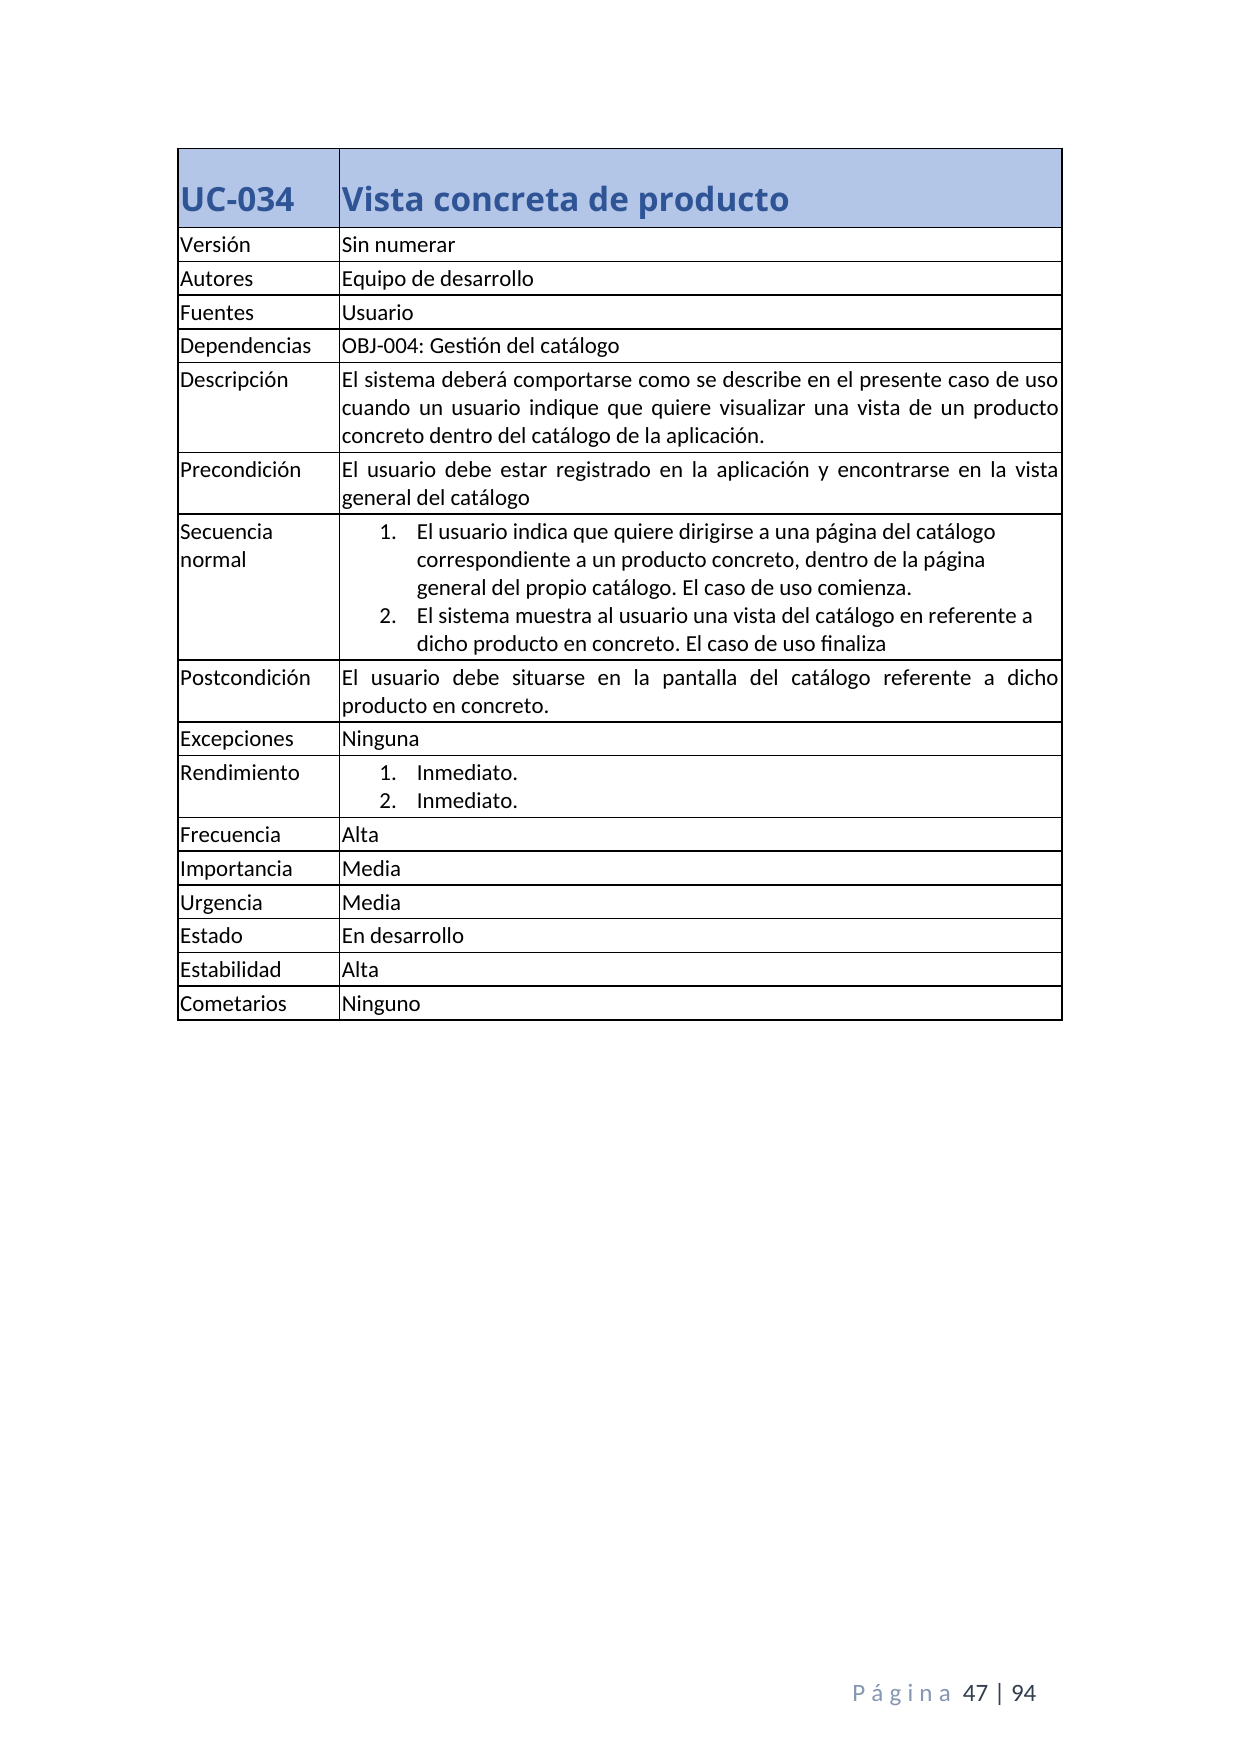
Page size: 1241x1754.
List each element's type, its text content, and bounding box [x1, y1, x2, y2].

table_cell Cometarios [179, 987, 339, 1019]
table_cell El usuario debe estar registrado en la aplicación y encontrarse en la vista general del catálogo [340, 453, 1061, 513]
table_cell OBJ-004: Gestión del catálogo [340, 330, 1061, 362]
table_cell Postcondición [179, 661, 339, 721]
table_cell Urgencia [179, 886, 339, 918]
table_cell Fuentes [179, 296, 339, 328]
table_cell Ninguno [340, 987, 1061, 1019]
table_cell Alta [340, 953, 1061, 985]
table_cell El usuario debe situarse en la pantalla del catálogo referente a dicho producto en concreto. [340, 661, 1061, 721]
table_cell Alta [340, 818, 1061, 850]
table_cell Precondición [179, 453, 339, 513]
table_cell Media [340, 852, 1061, 884]
table_cell Usuario [340, 296, 1061, 328]
table_cell El sistema deberá comportarse como se describe en el presente caso de uso cuando un usuario indique que quiere visualizar una vista de un producto concreto dentro del catálogo de la aplicación. [340, 363, 1061, 452]
table_cell Excepciones [179, 723, 339, 755]
table_cell Estabilidad [179, 953, 339, 985]
table_cell Sin numerar [340, 228, 1061, 261]
table_cell Versión [179, 228, 339, 261]
table_cell Estado [179, 919, 339, 951]
table_cell Frecuencia [179, 818, 339, 850]
table_cell Media [340, 886, 1061, 918]
table_cell Rendimiento [179, 756, 339, 816]
table_cell Equipo de desarrollo [340, 262, 1061, 294]
table_header UC-034 [179, 149, 339, 227]
table_cell En desarrollo [340, 919, 1061, 951]
table_cell Ninguna [340, 723, 1061, 755]
table_cell Inmediato. Inmediato. [340, 756, 1061, 816]
table_cell Descripción [179, 363, 339, 452]
table_cell Importancia [179, 852, 339, 884]
table_cell El usuario indica que quiere dirigirse a una página del catálogo correspondiente a un producto concreto, dentro de la página general del propio catálogo. El caso de uso comienza. El sistema muestra al usuario una vista del catálogo en referente a dicho producto en concreto. El caso de uso finaliza [340, 515, 1061, 659]
table_cell Dependencias [179, 330, 339, 362]
table_header Vista concreta de producto [340, 149, 1061, 227]
table_cell Autores [179, 262, 339, 294]
table_cell Secuencia normal [179, 515, 339, 659]
